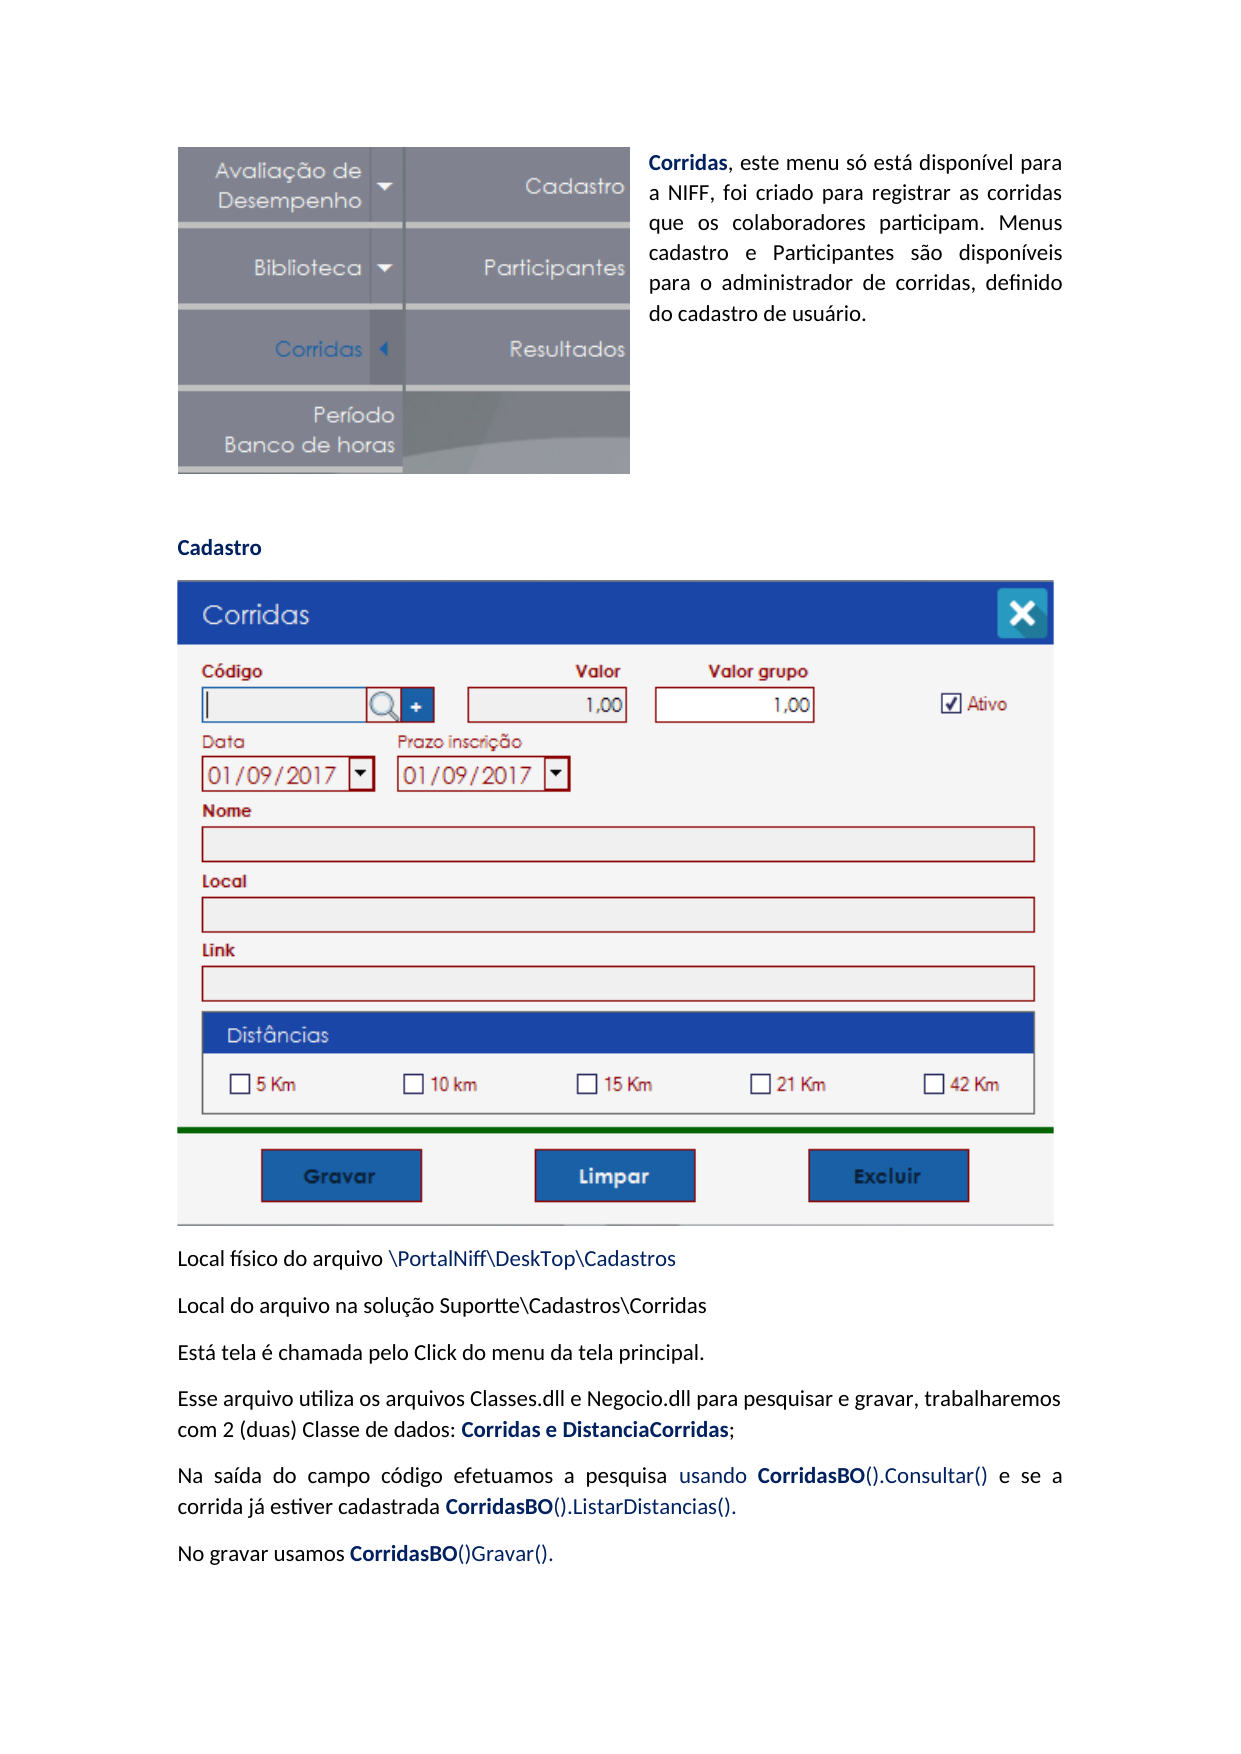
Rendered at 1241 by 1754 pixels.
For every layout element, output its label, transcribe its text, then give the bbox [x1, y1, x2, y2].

text Local físico do arquivo \PortalNiff\DeskTop\Cadastros [177, 1244, 1063, 1272]
text Está tela é chamada pelo Click do menu da tela principal. [177, 1338, 1063, 1366]
text No gravar usamos CorridasBO()Gravar(). [177, 1539, 1063, 1567]
picture [177, 580, 1054, 1226]
text Corridas, este menu só está disponível para a NIFF, foi criado para registrar as corridas que os colaboradores participam. Menus cadastro e Participantes são disponíveis para o administrador de corridas, definido do cadastro de usuário. [630, 148, 1063, 327]
text Esse arquivo utiliza os arquivos Classes.dll e Negocio.dll para pesquisar e gravar, trabalharemos com 2 (duas) Classe de dados: Corridas e DistanciaCorridas; [177, 1384, 1063, 1443]
picture [176, 147, 630, 473]
text Local do arquivo na solução Suportte\Cadastros\Corridas [177, 1291, 1063, 1319]
text Na saída do campo código efetuamos a pesquisa usando CorridasBO().Consultar() e se a corrida já estiver cadastrada CorridasBO().ListarDistancias(). [177, 1462, 1063, 1520]
text Cadastro [177, 533, 1063, 561]
